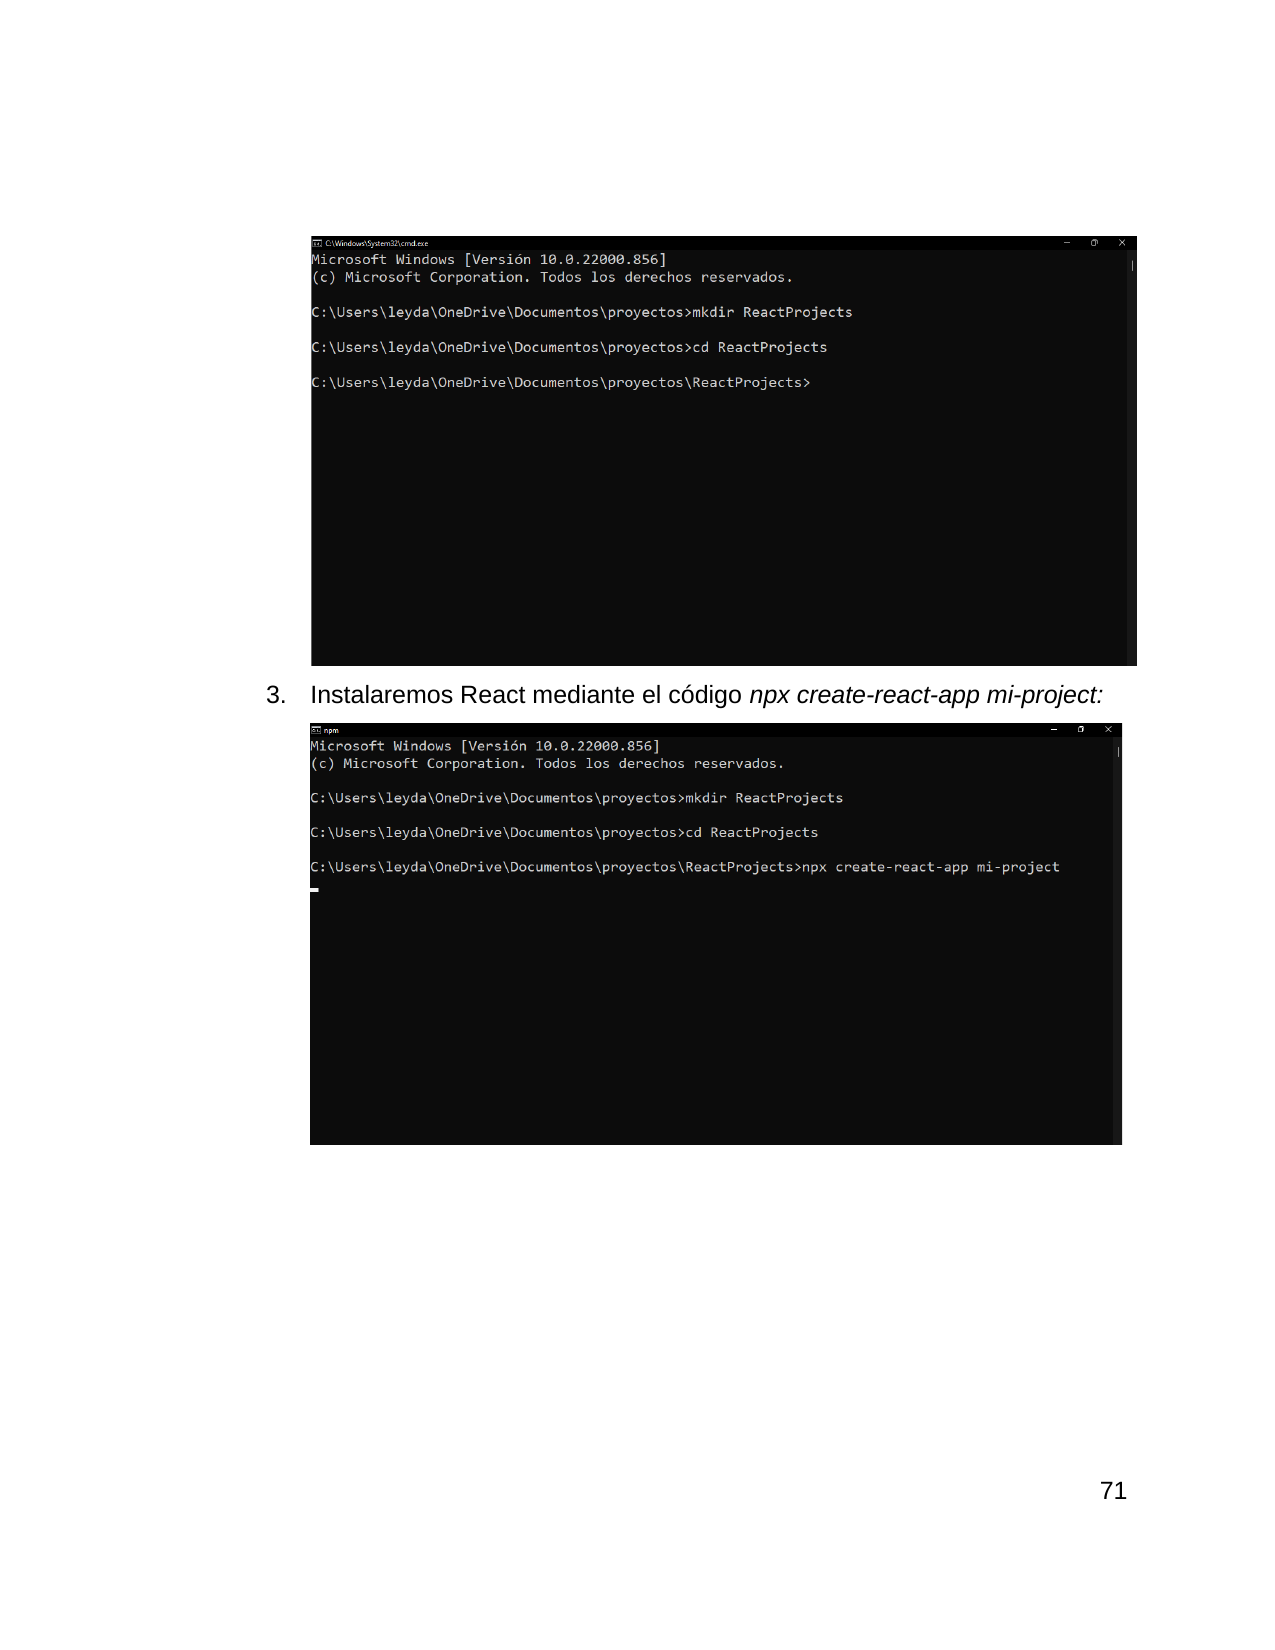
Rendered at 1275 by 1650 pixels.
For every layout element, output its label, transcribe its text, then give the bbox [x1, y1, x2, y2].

list Instalaremos React mediante el código npx create-react-app mi-project: [266, 680, 1127, 709]
picture [311, 236, 1137, 666]
picture [310, 723, 1123, 1145]
